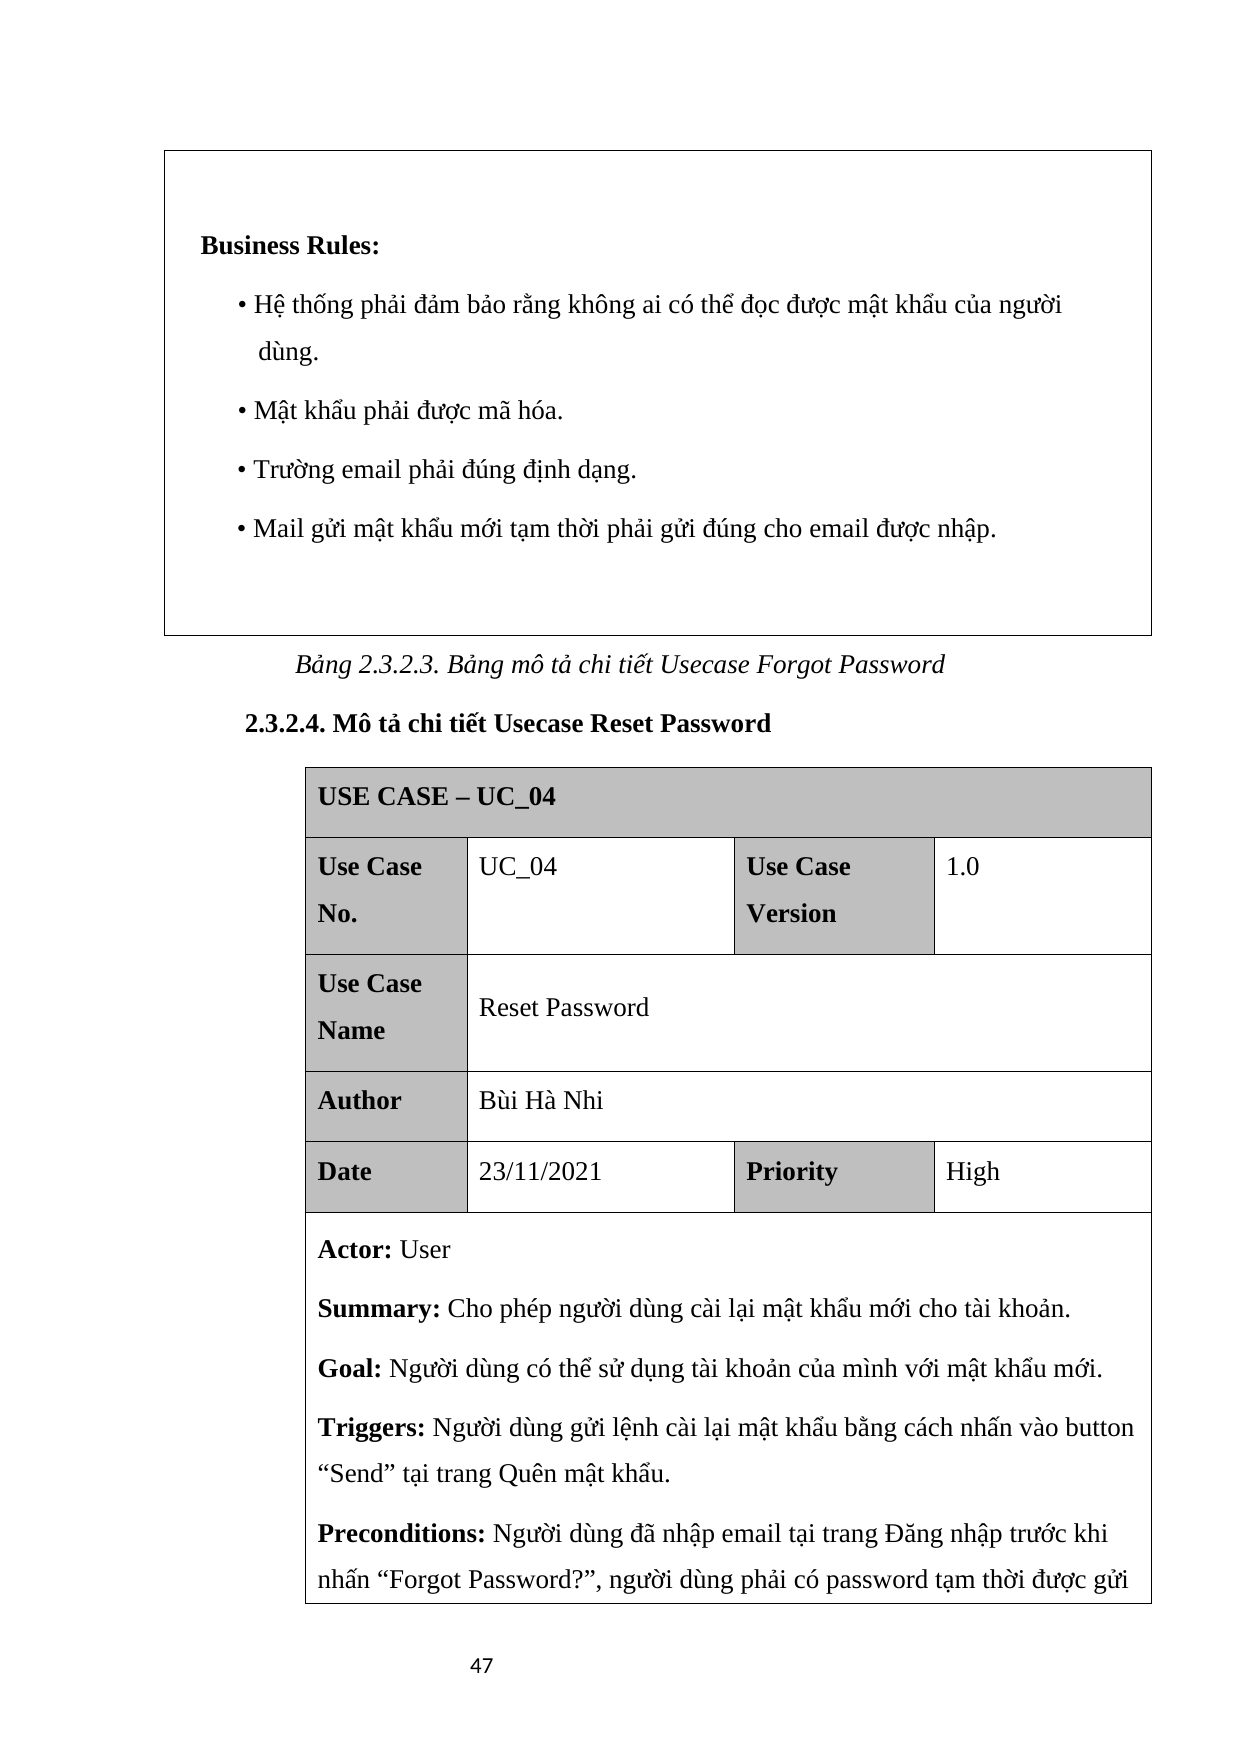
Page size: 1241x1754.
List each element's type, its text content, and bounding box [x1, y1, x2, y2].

text Bảng 2.3.2.3. Bảng mô tả chi tiết Usecase Forgot Password [187, 648, 1053, 679]
table_cell Author [306, 1072, 467, 1141]
table_cell 1.0 [935, 838, 1151, 954]
table_cell Priority [735, 1142, 934, 1212]
table_cell UC_04 [468, 838, 734, 954]
table_cell Business Rules: • Hệ thống phải đảm bảo rằng không ai có thể đọc được mật khẩu của người dùng. • Mật khẩu phải được mã hóa. • Trường email phải đúng định dạng. • Mail gửi mật khẩu mới tạm thời phải gửi đúng cho email được nhập. [189, 151, 1106, 635]
table_cell Bùi Hà Nhi [468, 1072, 1151, 1141]
table_cell Reset Password [468, 955, 1151, 1071]
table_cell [306, 1213, 1151, 1603]
table_cell High [935, 1142, 1151, 1212]
table_header USE CASE – UC_04 [306, 768, 1151, 837]
table_cell Use Case No. [306, 838, 467, 954]
table_cell Use Case Version [735, 838, 934, 954]
subtitle 2.3.2.4. Mô tả chi tiết Usecase Reset Password [187, 707, 1053, 739]
table_cell Date [306, 1142, 467, 1212]
table_cell Use Case Name [306, 955, 467, 1071]
table_cell 23/11/2021 [468, 1142, 734, 1212]
